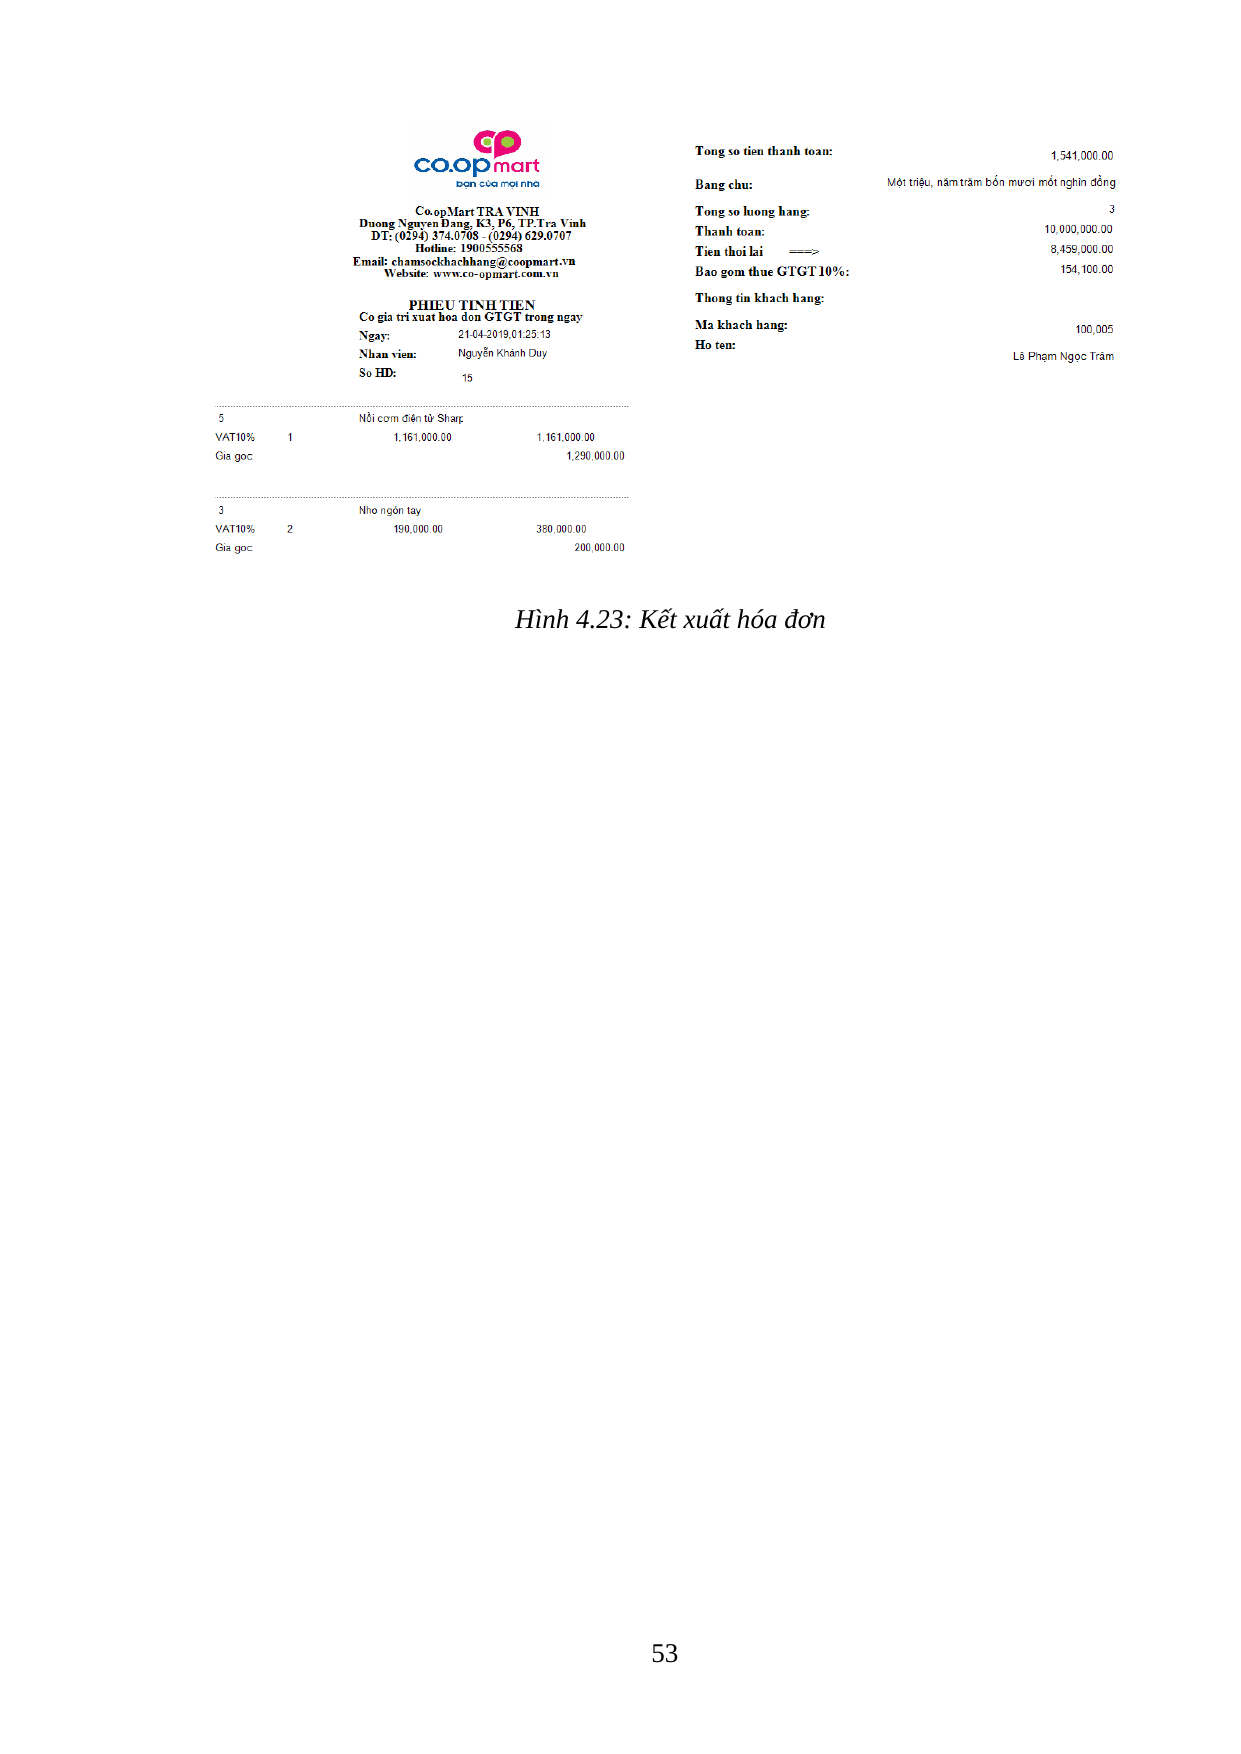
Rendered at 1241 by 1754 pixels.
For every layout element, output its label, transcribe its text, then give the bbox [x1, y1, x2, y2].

picture [206, 123, 631, 603]
picture [684, 118, 1121, 603]
table_header Hình 4.23: Kết xuất hóa đơn [207, 603, 1137, 634]
